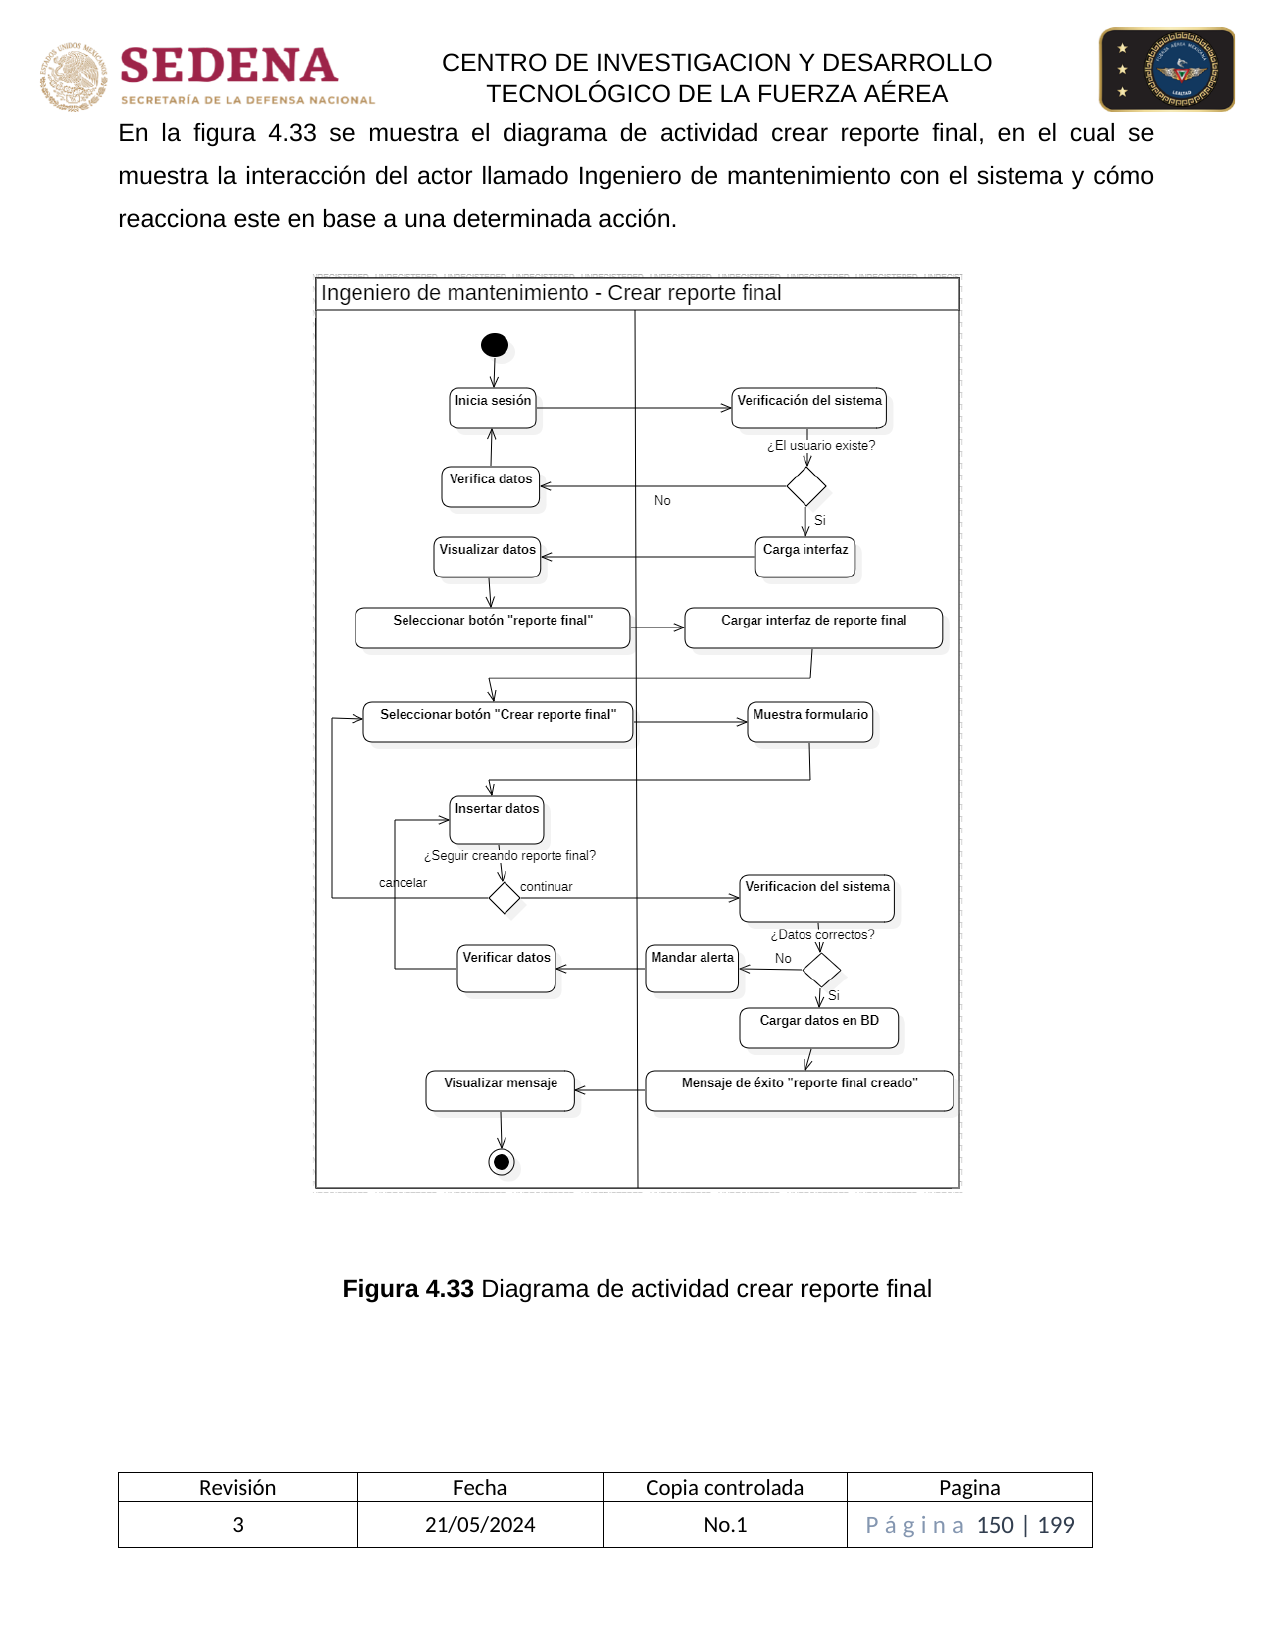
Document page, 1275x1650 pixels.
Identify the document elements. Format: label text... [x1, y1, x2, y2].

text Figura 4.33 Diagrama de actividad crear reporte final [118, 1274, 1157, 1302]
picture [39, 27, 1236, 112]
text En la figura 4.33 se muestra el diagrama de actividad crear reporte final, en el cual se muestra la interacción del actor llamado Ingeniero de mantenimiento con el sistema y cómo reacciona este en base a una determinada acción. [118, 118, 1157, 233]
picture [312, 273, 963, 1193]
